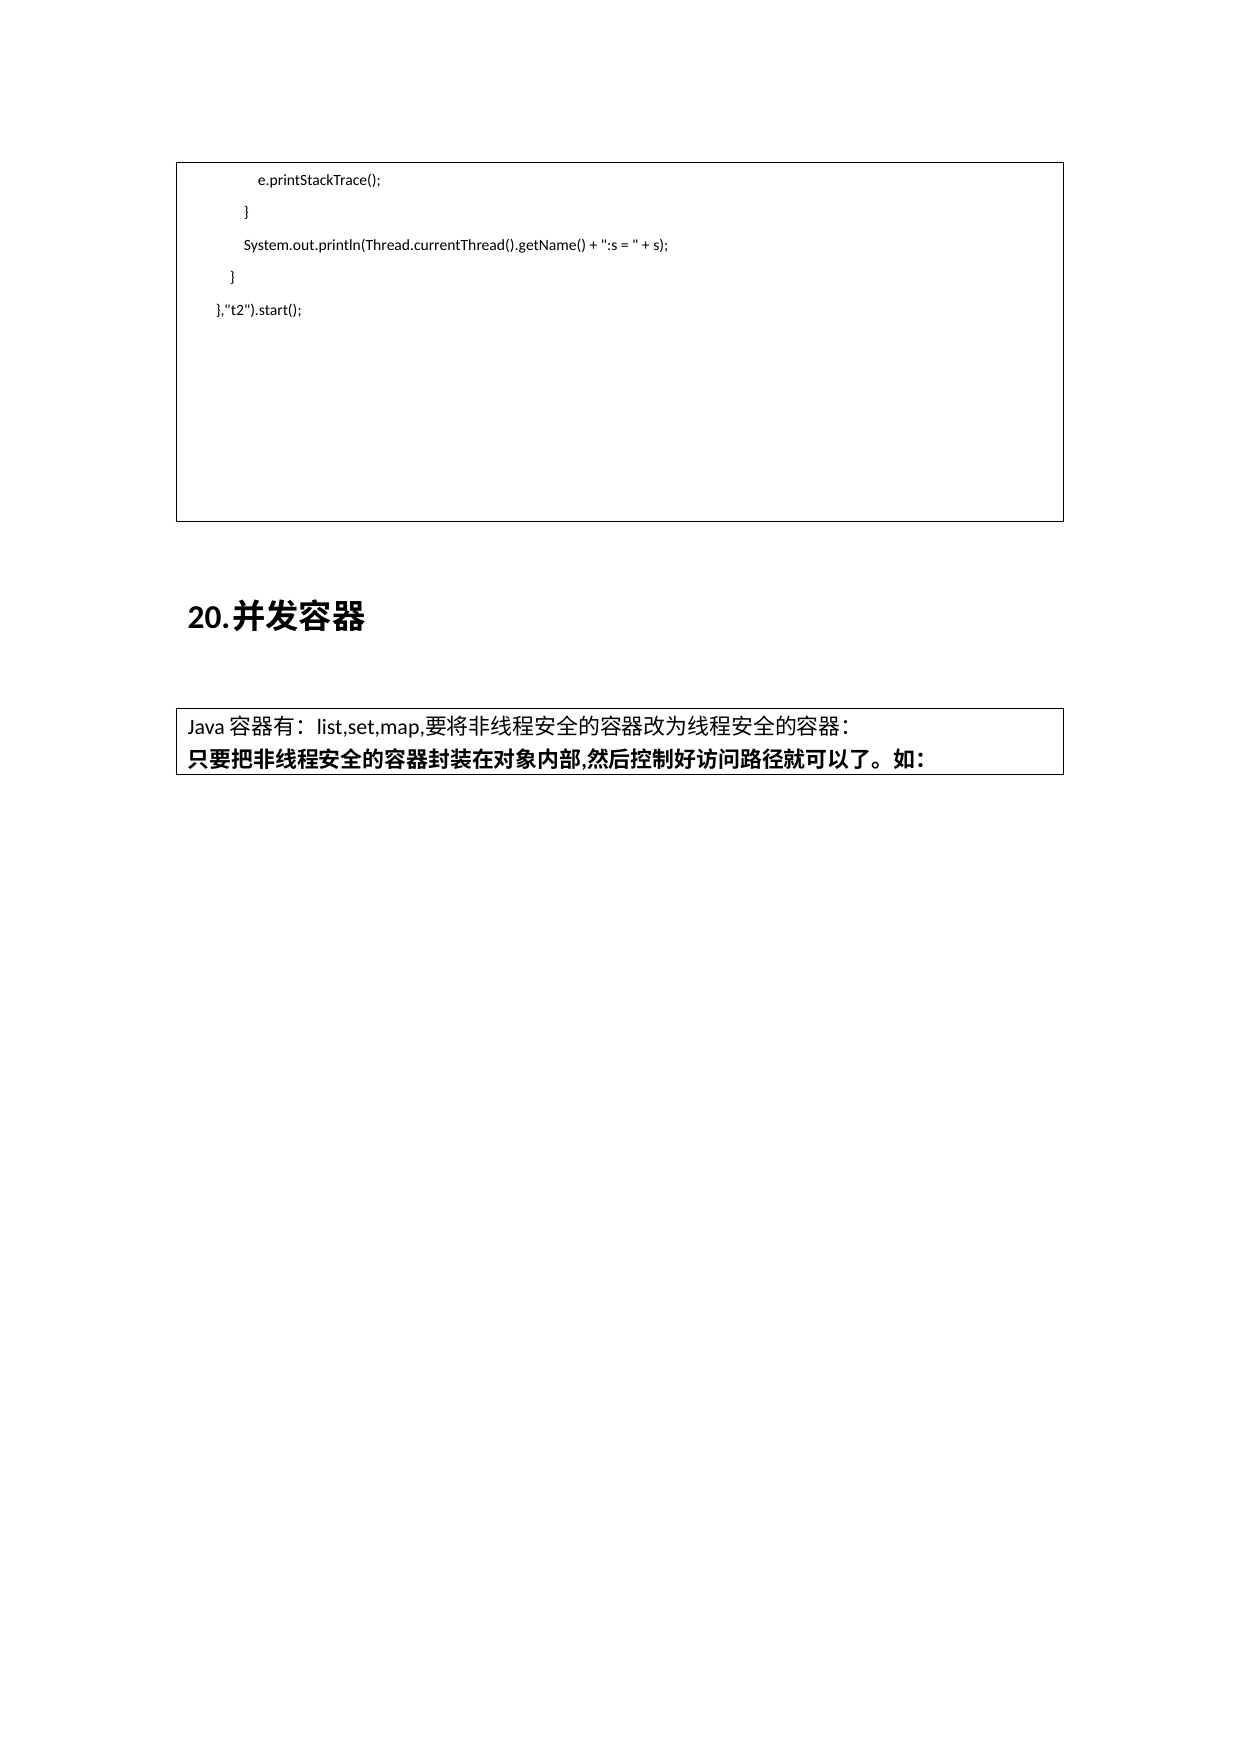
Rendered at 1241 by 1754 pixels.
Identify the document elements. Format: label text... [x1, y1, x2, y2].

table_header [177, 163, 1063, 521]
subtitle 并发容器 [187, 581, 1053, 646]
